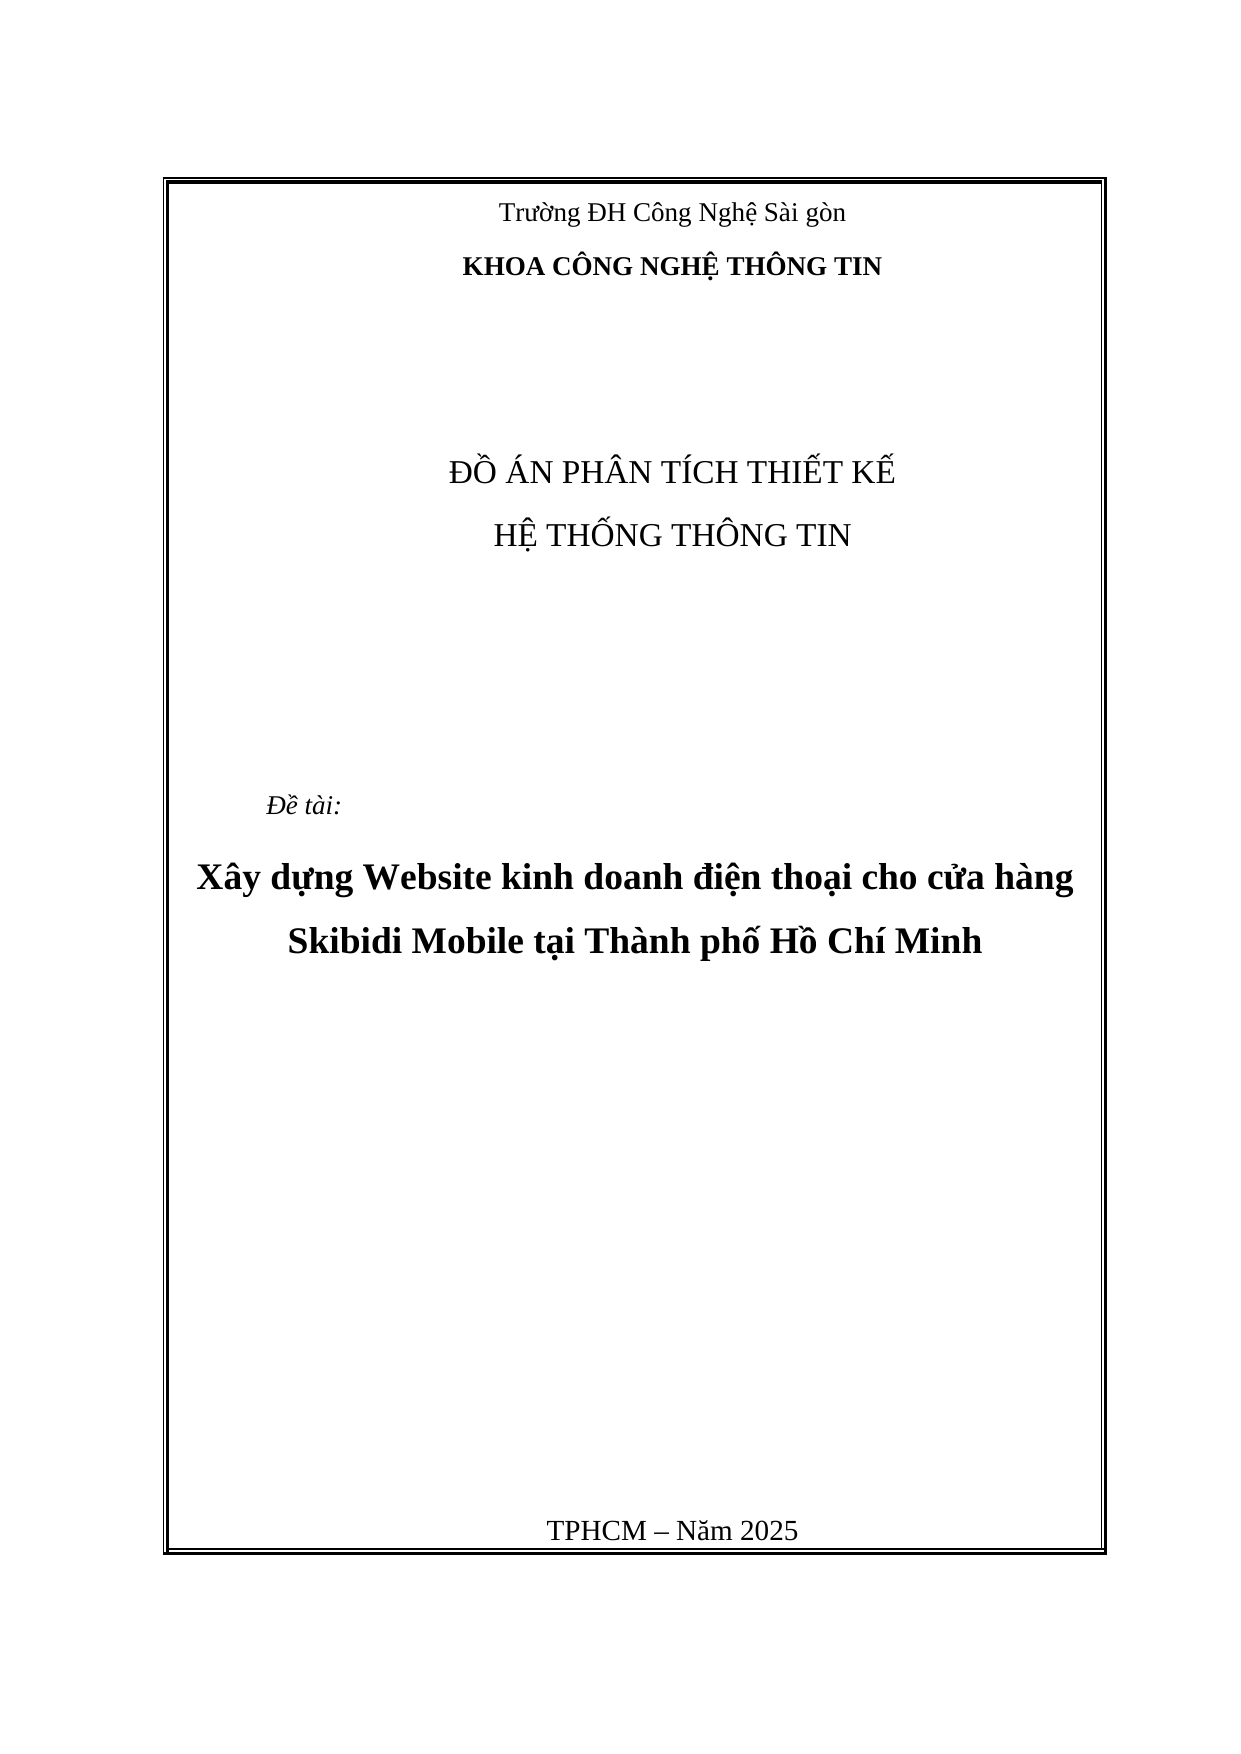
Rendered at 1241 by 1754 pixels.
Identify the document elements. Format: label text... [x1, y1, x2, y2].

text Trường ĐH Công Nghệ Sài gòn [169, 184, 1101, 227]
text ĐỒ ÁN PHÂN TÍCH THIẾT KẾ [169, 444, 1101, 491]
text HỆ THỐNG THÔNG TIN [169, 507, 1101, 553]
text KHOA CÔNG NGHỆ THÔNG TIN [169, 231, 1101, 281]
text TPHCM – Năm 2025 [169, 1504, 1101, 1548]
text Xây dựng Website kinh doanh điện thoại cho cửa hàng Skibidi Mobile tại Thành phố Hồ Chí Minh [169, 846, 1101, 962]
text Đề tài: [169, 781, 1101, 820]
